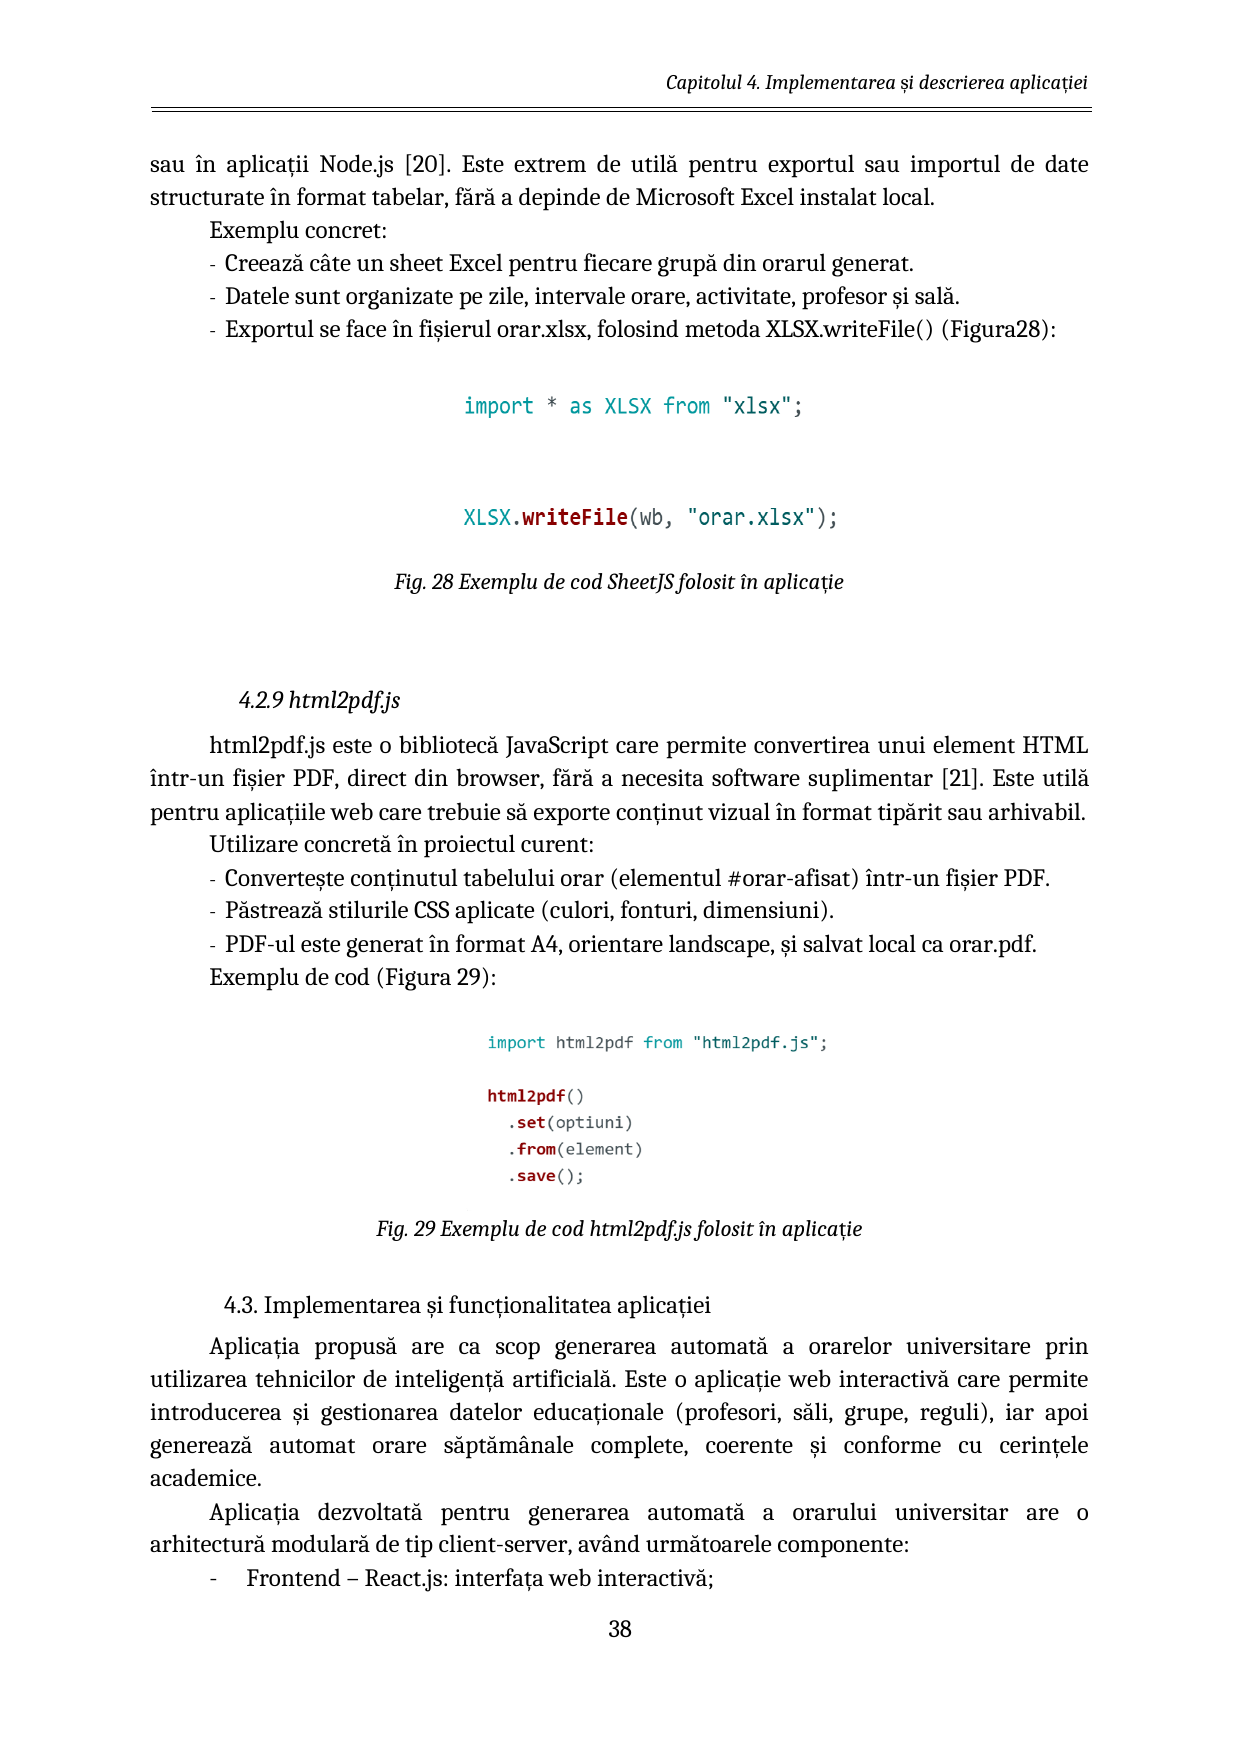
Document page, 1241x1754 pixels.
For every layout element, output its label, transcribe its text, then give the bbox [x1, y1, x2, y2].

list Datele sunt organizate pe zile, intervale orare, activitate, profesor și sală. [209, 282, 1090, 311]
text Exemplu concret: [150, 216, 1090, 245]
subtitle Fig. 29 Exemplu de cod html2pdf.js folosit în aplicație [150, 1215, 1090, 1242]
list PDF-ul este generat în format A4, orientare landscape, și salvat local ca orar.pdf. [209, 929, 1090, 958]
text Aplicația propusă are ca scop generarea automată a orarelor universitare prin utilizarea tehnicilor de inteligență artificială. Este o aplicație web interactivă care permite introducerea și gestionarea datelor educaționale (profesori, săli, grupe, reguli), iar apoi generează automat orare săptămânale complete, coerente și conforme cu cerințele academice. [150, 1332, 1090, 1493]
picture [437, 377, 878, 540]
picture [466, 1028, 834, 1211]
list Păstrează stilurile CSS aplicate (culori, fonturi, dimensiuni). [209, 896, 1090, 925]
list Creează câte un sheet Excel pentru fiecare grupă din orarul generat. [209, 249, 1090, 278]
subtitle 4.3. Implementarea și funcționalitatea aplicației [150, 1291, 1090, 1320]
text Utilizare concretă în proiectul curent: [150, 830, 1090, 859]
subtitle Fig. 28 Exemplu de cod SheetJS folosit în aplicație [150, 568, 1090, 595]
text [150, 150, 1090, 212]
text html2pdf.js este o bibliotecă JavaScript care permite convertirea unui element HTML într-un fișier PDF, direct din browser, fără a necesita software suplimentar [21]. Este utilă pentru aplicațiile web care trebuie să exporte conținut vizual în format tipărit sau arhivabil. [150, 731, 1090, 826]
list Convertește conținutul tabelului orar (elementul #orar-afisat) într-un fișier PDF. [209, 863, 1090, 892]
list Frontend – React.js: interfața web interactivă; [209, 1563, 1090, 1592]
text Aplicația dezvoltată pentru generarea automată a orarului universitar are o arhitectură modulară de tip client-server, având următoarele componente: [150, 1497, 1090, 1559]
subtitle 4.2.9 html2pdf.js [150, 686, 1090, 714]
text Exemplu de cod (Figura 29): [150, 962, 1090, 991]
list Exportul se face în fișierul orar.xlsx, folosind metoda XLSX.writeFile() (Figura28): [209, 315, 1090, 344]
